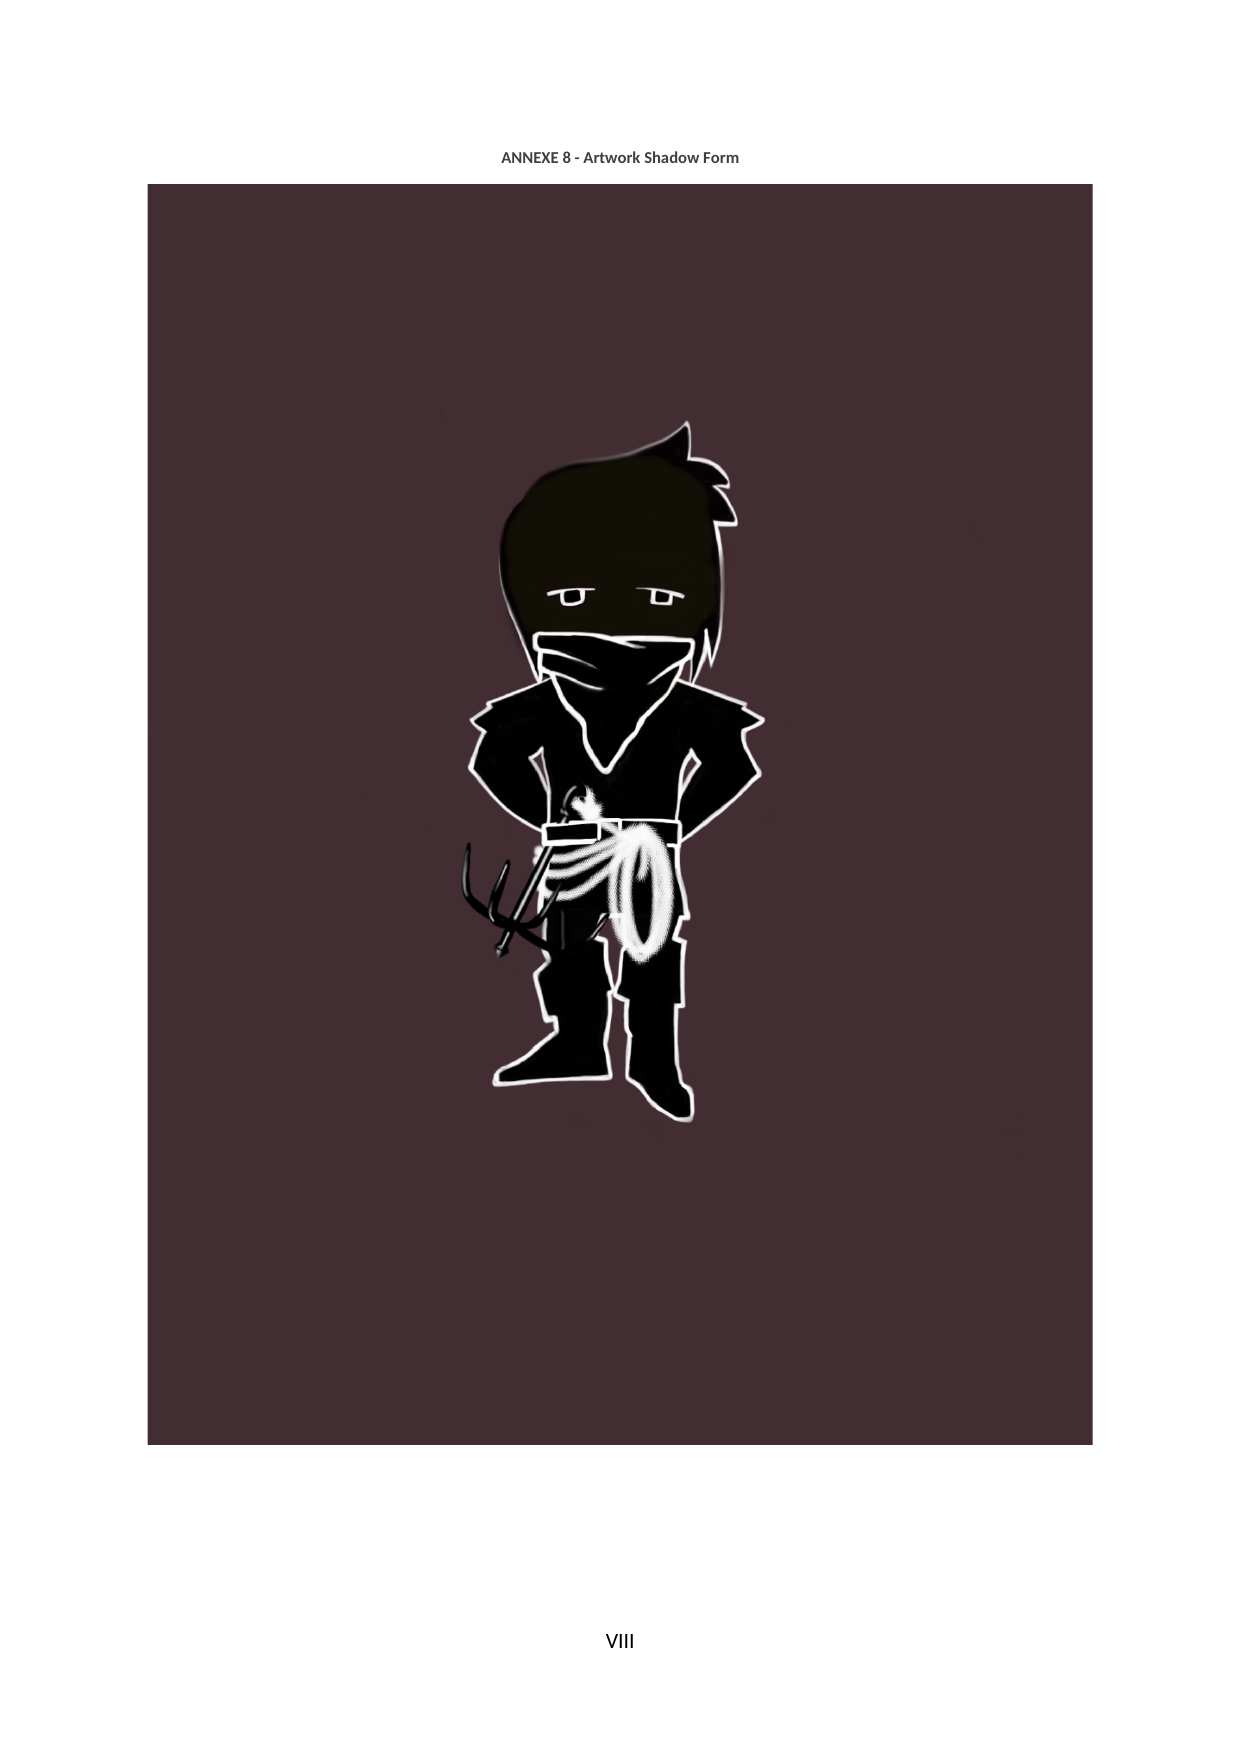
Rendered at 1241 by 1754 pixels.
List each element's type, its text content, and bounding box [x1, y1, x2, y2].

picture [147, 184, 1093, 1445]
